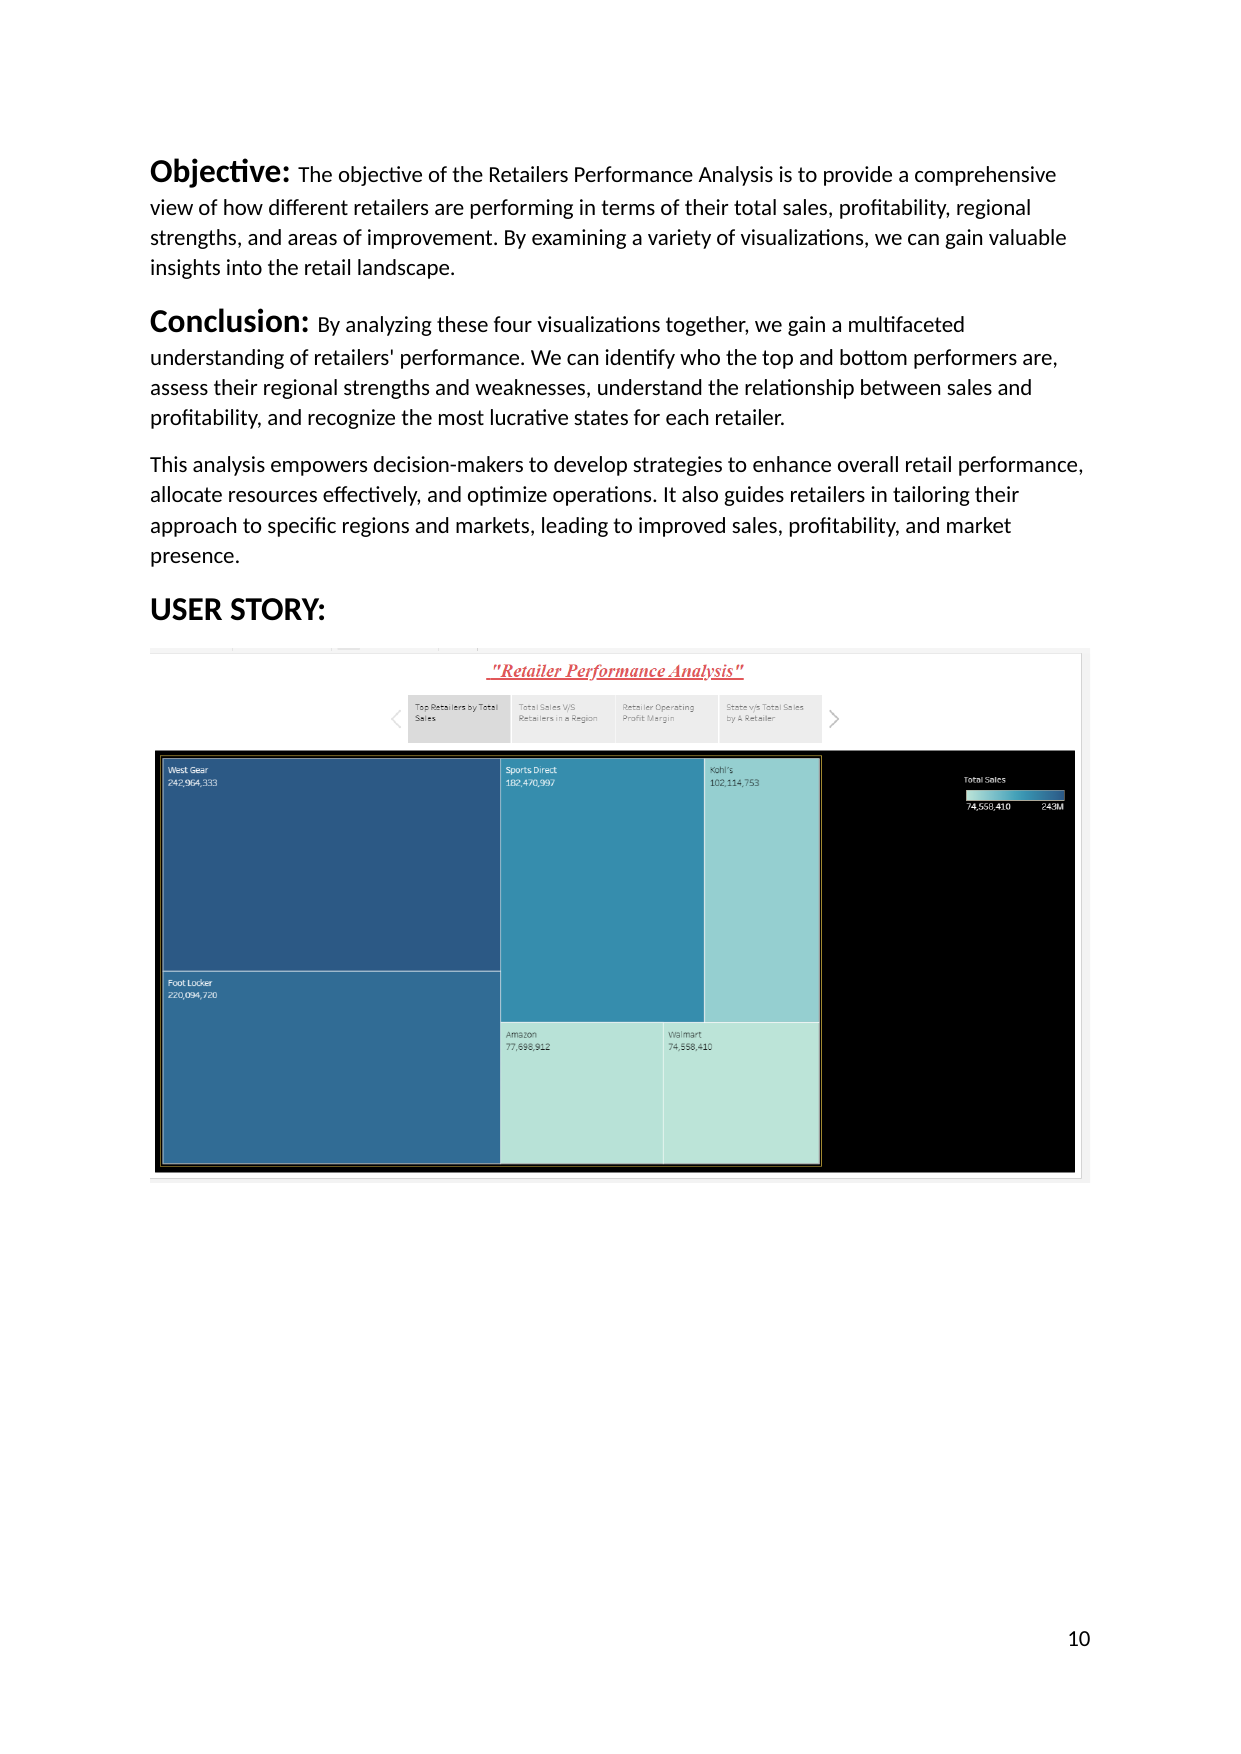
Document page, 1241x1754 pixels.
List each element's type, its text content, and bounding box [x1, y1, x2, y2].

text Conclusion: By analyzing these four visualizations together, we gain a multifaceted understanding of retailers' performance. We can identify who the top and bottom performers are, assess their regional strengths and weaknesses, understand the relationship between sales and profitability, and recognize the most lucrative states for each retailer. [150, 300, 1090, 432]
picture [150, 648, 1091, 1183]
text This analysis empowers decision-makers to develop strategies to enhance overall retail performance, allocate resources effectively, and optimize operations. It also guides retailers in tailoring their approach to specific regions and markets, leading to improved sales, profitability, and market presence. [150, 450, 1090, 569]
text Objective: The objective of the Retailers Performance Analysis is to provide a comprehensive view of how different retailers are performing in terms of their total sales, profitability, regional strengths, and areas of improvement. By examining a variety of visualizations, we can gain valuable insights into the retail landscape. [150, 150, 1090, 281]
text USER STORY: [150, 588, 1090, 629]
